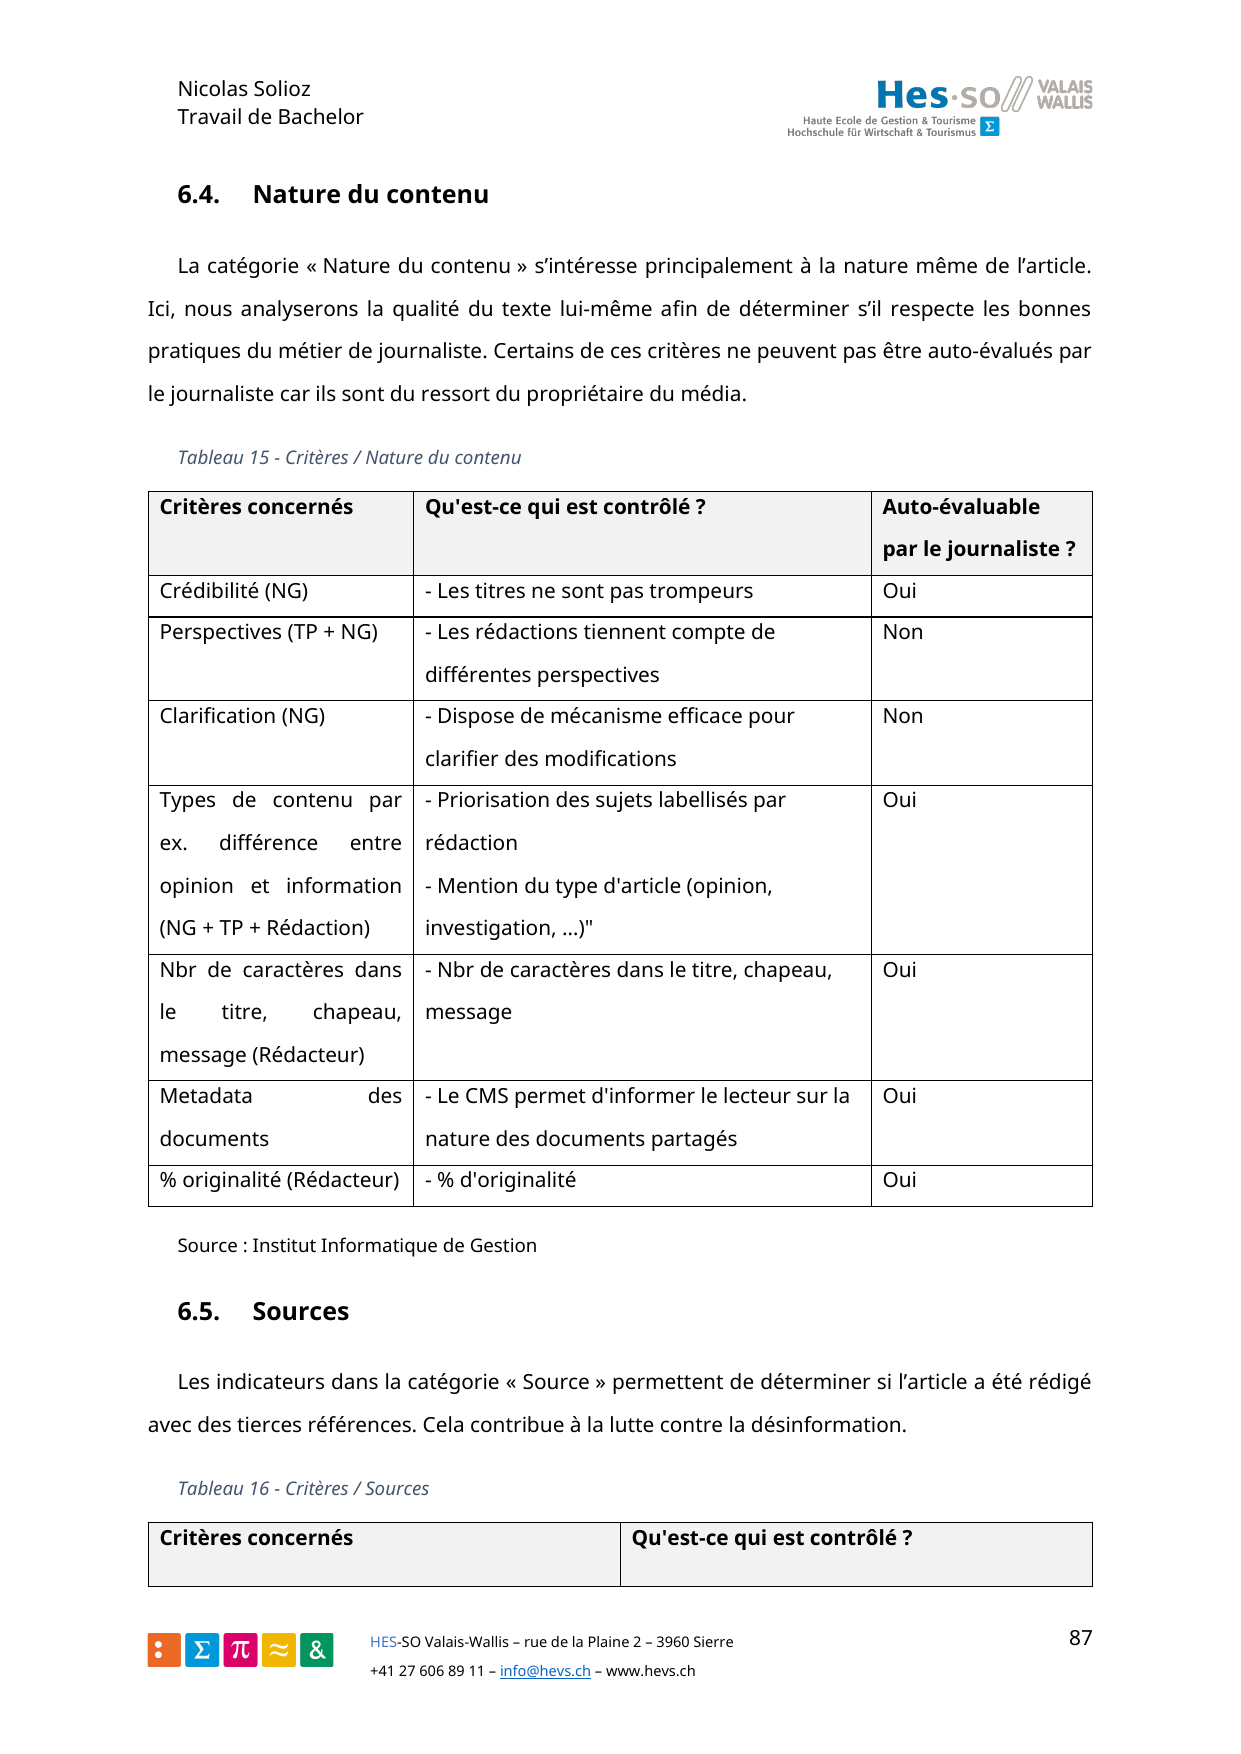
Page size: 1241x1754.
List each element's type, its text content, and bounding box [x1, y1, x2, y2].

table_cell Types de contenu par ex. différence entre opinion et information (NG + TP + Rédaction) [149, 786, 413, 954]
table_cell Oui [872, 576, 1092, 616]
table_cell - Le CMS permet d'informer le lecteur sur la nature des documents partagés [414, 1081, 871, 1164]
text Les indicateurs dans la catégorie « Source » permettent de déterminer si l’article a été rédigé avec des tierces références. Cela contribue à la lutte contre la désinformation. [148, 1367, 1093, 1438]
table_cell - Dispose de mécanisme efficace pour clarifier des modifications [414, 701, 871, 784]
table_header Critères concernés [149, 492, 413, 575]
text Source : Institut Informatique de Gestion [148, 1232, 1093, 1257]
table_cell - Les titres ne sont pas trompeurs [414, 576, 871, 616]
subtitle Sources [177, 1293, 1093, 1327]
table_cell % originalité (Rédacteur) [149, 1166, 413, 1206]
text Tableau 16 - Critères / Sources [148, 1475, 1093, 1501]
table_cell Perspectives (TP + NG) [149, 618, 413, 700]
table_header Auto-évaluable par le journaliste ? [872, 492, 1092, 575]
table_header Critères concernés [149, 1523, 620, 1586]
text La catégorie « Nature du contenu » s’intéresse principalement à la nature même de l’article. Ici, nous analyserons la qualité du texte lui-même afin de déterminer s’il respecte les bonnes pratiques du métier de journaliste. Certains de ces critères ne peuvent pas être auto-évalués par le journaliste car ils sont du ressort du propriétaire du média. [148, 251, 1093, 407]
table_cell Crédibilité (NG) [149, 576, 413, 616]
table_cell - % d'originalité [414, 1166, 871, 1206]
picture [788, 76, 1093, 136]
picture [147, 1633, 185, 1667]
picture [196, 1642, 202, 1652]
table_cell Clarification (NG) [149, 701, 413, 784]
table_cell Metadata des documents [149, 1081, 413, 1164]
table_cell Non [872, 701, 1092, 784]
table_cell Oui [872, 955, 1092, 1080]
text Tableau 15 - Critères / Nature du contenu [148, 444, 1093, 470]
table_cell Oui [872, 1081, 1092, 1164]
table_cell Nbr de caractères dans le titre, chapeau, message (Rédacteur) [149, 955, 413, 1080]
table_header Qu'est-ce qui est contrôlé ? [621, 1523, 1092, 1586]
table_cell Oui [872, 1166, 1092, 1206]
table_cell Non [872, 618, 1092, 700]
table_cell Oui [872, 786, 1092, 954]
subtitle Nature du contenu [177, 177, 1093, 211]
table_cell - Nbr de caractères dans le titre, chapeau, message [414, 955, 871, 1080]
table_header Qu'est-ce qui est contrôlé ? [414, 492, 871, 575]
table_cell - Priorisation des sujets labellisés par rédaction - Mention du type d'article (opinion, investigation, …)" [414, 786, 871, 954]
table_cell - Les rédactions tiennent compte de différentes perspectives [414, 618, 871, 700]
picture [196, 1654, 209, 1658]
picture [219, 1633, 334, 1667]
